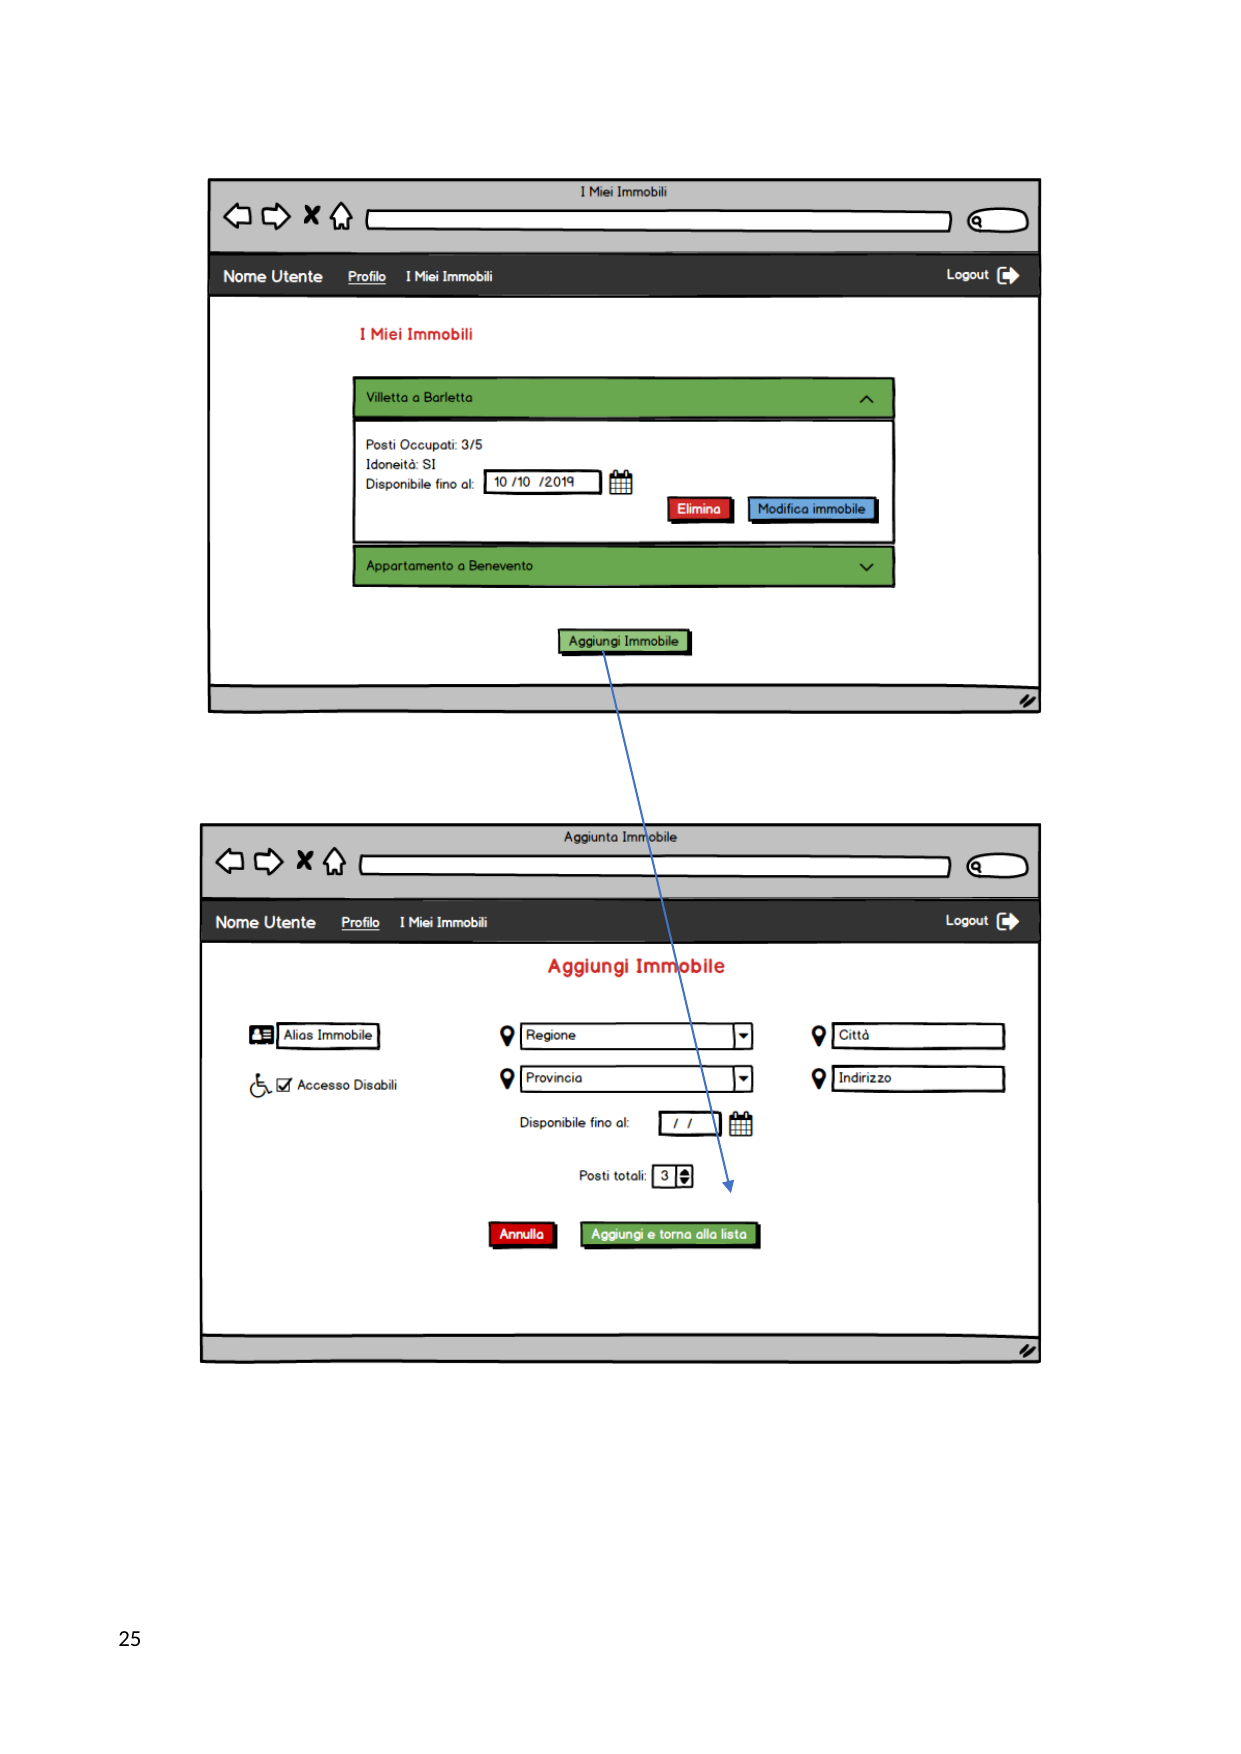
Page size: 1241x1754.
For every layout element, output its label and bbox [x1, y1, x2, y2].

picture [199, 823, 1042, 1364]
picture [207, 178, 1042, 714]
